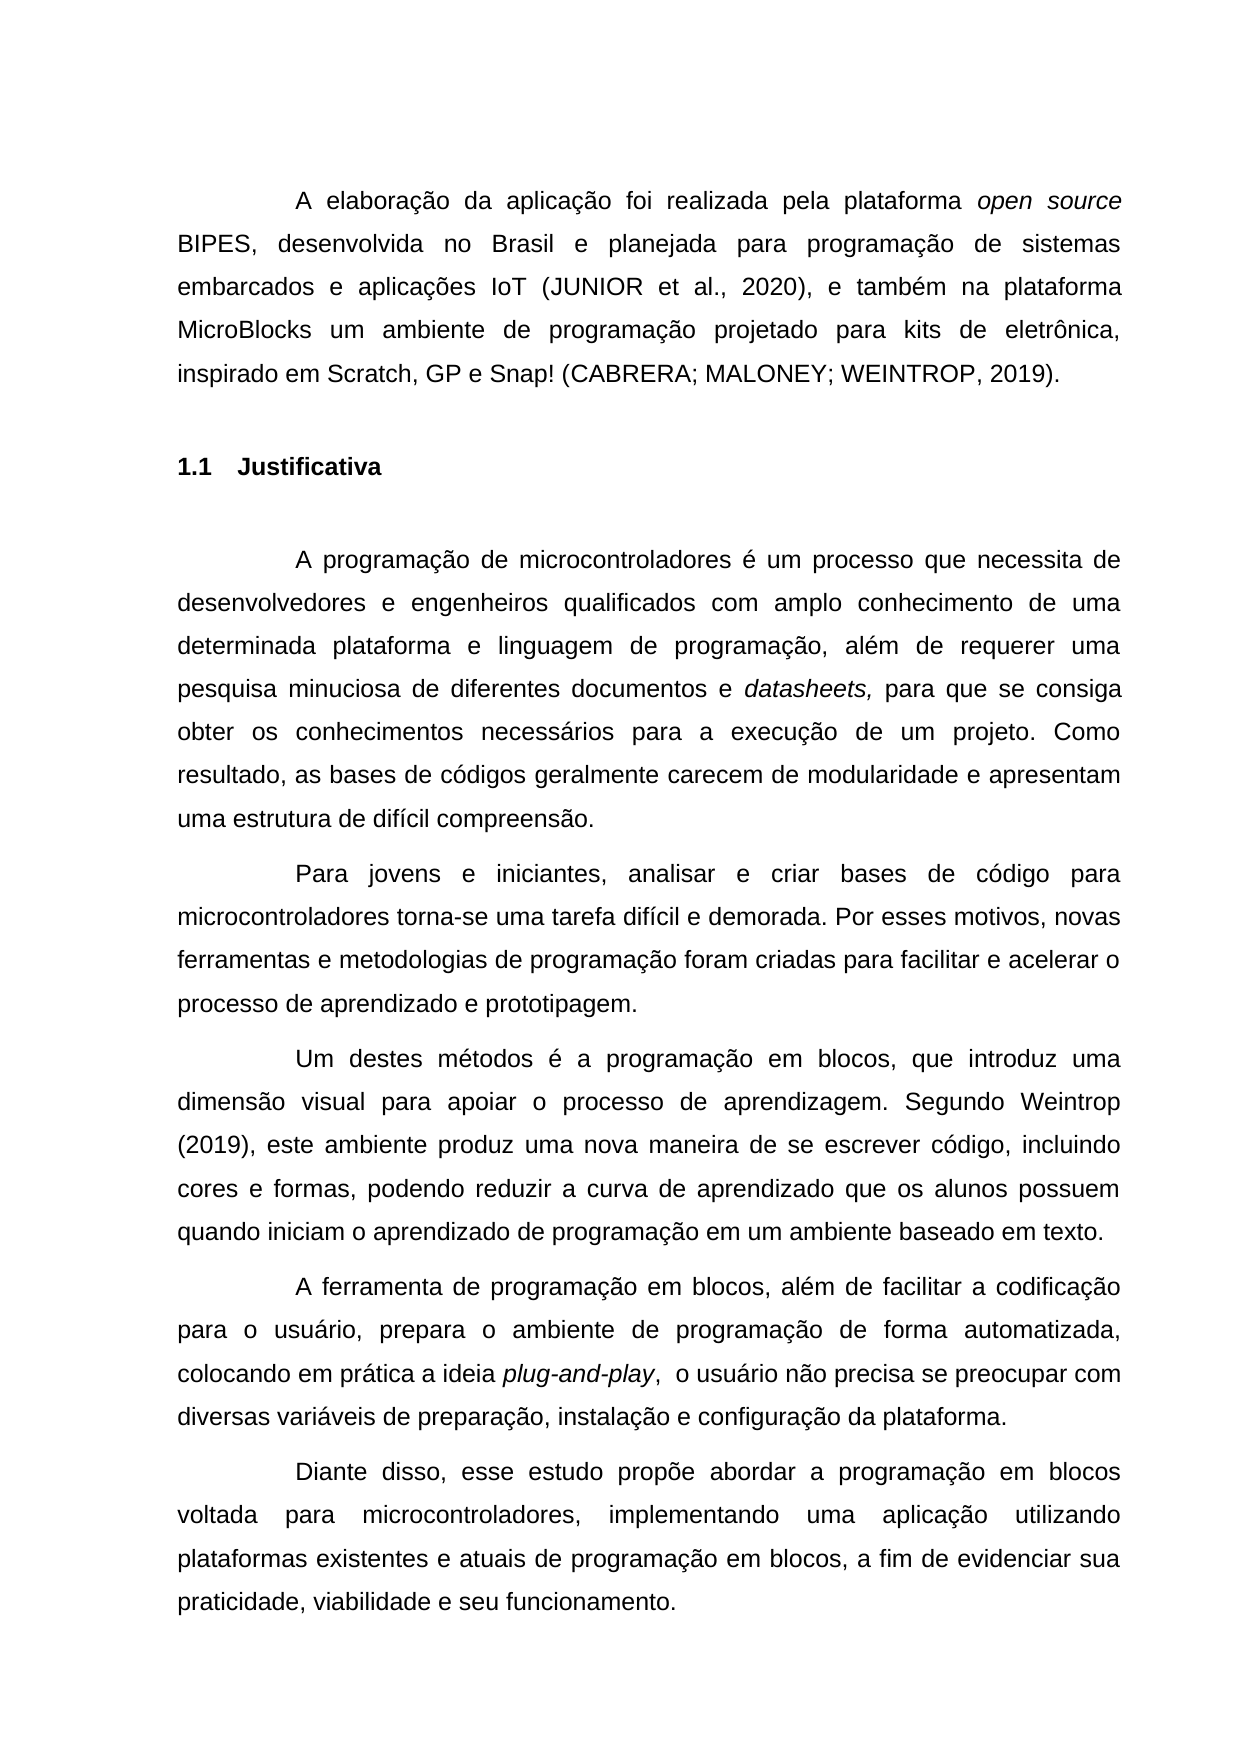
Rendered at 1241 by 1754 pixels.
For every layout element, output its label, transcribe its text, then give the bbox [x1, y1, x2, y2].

text A elaboração da aplicação foi realizada pela plataforma open source BIPES, desenvolvida no Brasil e planejada para programação de sistemas embarcados e aplicações IoT (JUNIOR et al., 2020), e também na plataforma MicroBlocks um ambiente de programação projetado para kits de eletrônica, inspirado em Scratch, GP e Snap! (CABRERA; MALONEY; WEINTROP, 2019). [177, 186, 1122, 229]
text A elaboração da aplicação foi realizada pela plataforma open source BIPES, desenvolvida no Brasil e planejada para programação de sistemas embarcados e aplicações IoT (JUNIOR et al., 2020), e também na plataforma MicroBlocks um ambiente de programação projetado para kits de eletrônica, inspirado em Scratch, GP e Snap! (CABRERA; MALONEY; WEINTROP, 2019). [177, 344, 1122, 387]
text Um destes métodos é a programação em blocos, que introduz uma dimensão visual para apoiar o processo de aprendizagem. Segundo Weintrop (2019), este ambiente produz uma nova maneira de se escrever código, incluindo cores e formas, podendo reduzir a curva de aprendizado que os alunos possuem quando iniciam o aprendizado de programação em um ambiente baseado em texto. [177, 1044, 1122, 1246]
text A ferramenta de programação em blocos, além de facilitar a codificação para o usuário, prepara o ambiente de programação de forma automatizada, colocando em prática a ideia plug-and-play, o usuário não precisa se preocupar com diversas variáveis ​​de preparação, instalação e configuração da plataforma. [177, 1272, 1122, 1431]
text A elaboração da aplicação foi realizada pela plataforma open source BIPES, desenvolvida no Brasil e planejada para programação de sistemas embarcados e aplicações IoT (JUNIOR et al., 2020), e também na plataforma MicroBlocks um ambiente de programação projetado para kits de eletrônica, inspirado em Scratch, GP e Snap! (CABRERA; MALONEY; WEINTROP, 2019). [177, 258, 1122, 316]
text Para jovens e iniciantes, analisar e criar bases de código para microcontroladores torna-se uma tarefa difícil e demorada. Por esses motivos, novas ferramentas e metodologias de programação foram criadas para facilitar e acelerar o processo de aprendizado e prototipagem. [177, 859, 1122, 1017]
text Diante disso, esse estudo propõe abordar a programação em blocos voltada para microcontroladores, implementando uma aplicação utilizando plataformas existentes e atuais de programação em blocos, a fim de evidenciar sua praticidade, viabilidade e seu funcionamento. [177, 1457, 1122, 1616]
text A programação de microcontroladores é um processo que necessita de desenvolvedores e engenheiros qualificados com amplo conhecimento de uma determinada plataforma e linguagem de programação, além de requerer uma pesquisa minuciosa de diferentes documentos e datasheets, para que se consiga obter os conhecimentos necessários para a execução de um projeto. Como resultado, as bases de códigos geralmente carecem de modularidade e apresentam uma estrutura de difícil compreensão. [177, 545, 1122, 832]
subtitle Justificativa [177, 452, 1122, 481]
